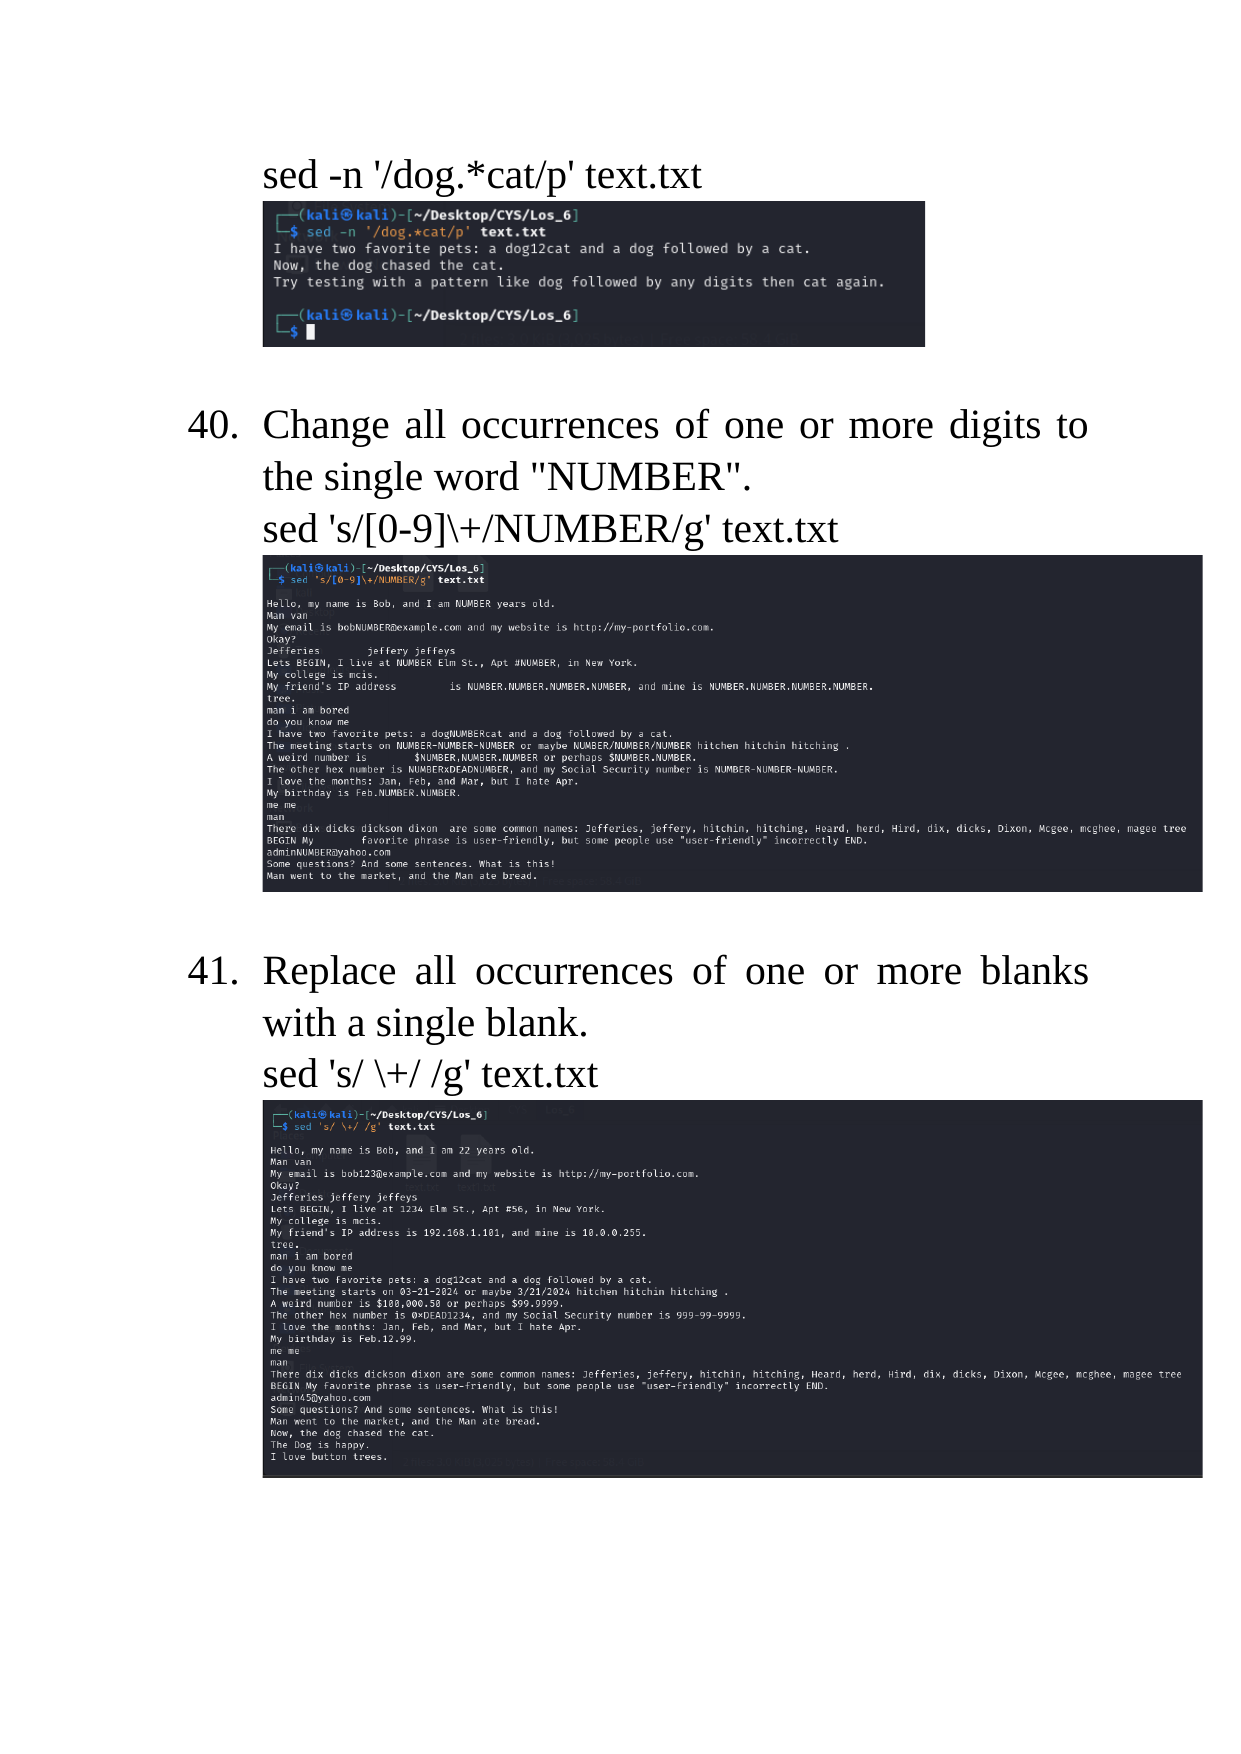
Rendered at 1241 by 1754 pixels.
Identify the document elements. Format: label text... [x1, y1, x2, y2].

list Change all occurrences of one or more digits to the single word "NUMBER". [187, 400, 1090, 499]
picture [262, 1100, 1203, 1478]
picture [262, 555, 1203, 892]
list Replace all occurrences of one or more blanks with a single blank. [187, 945, 1090, 1045]
list sed 's/ \+/ /g' text.txt [262, 1049, 1090, 1097]
list sed -n '/dog.*cat/p' text.txt [262, 150, 1090, 198]
picture [262, 201, 926, 347]
list sed 's/[0-9]\+/NUMBER/g' text.txt [262, 503, 1090, 551]
